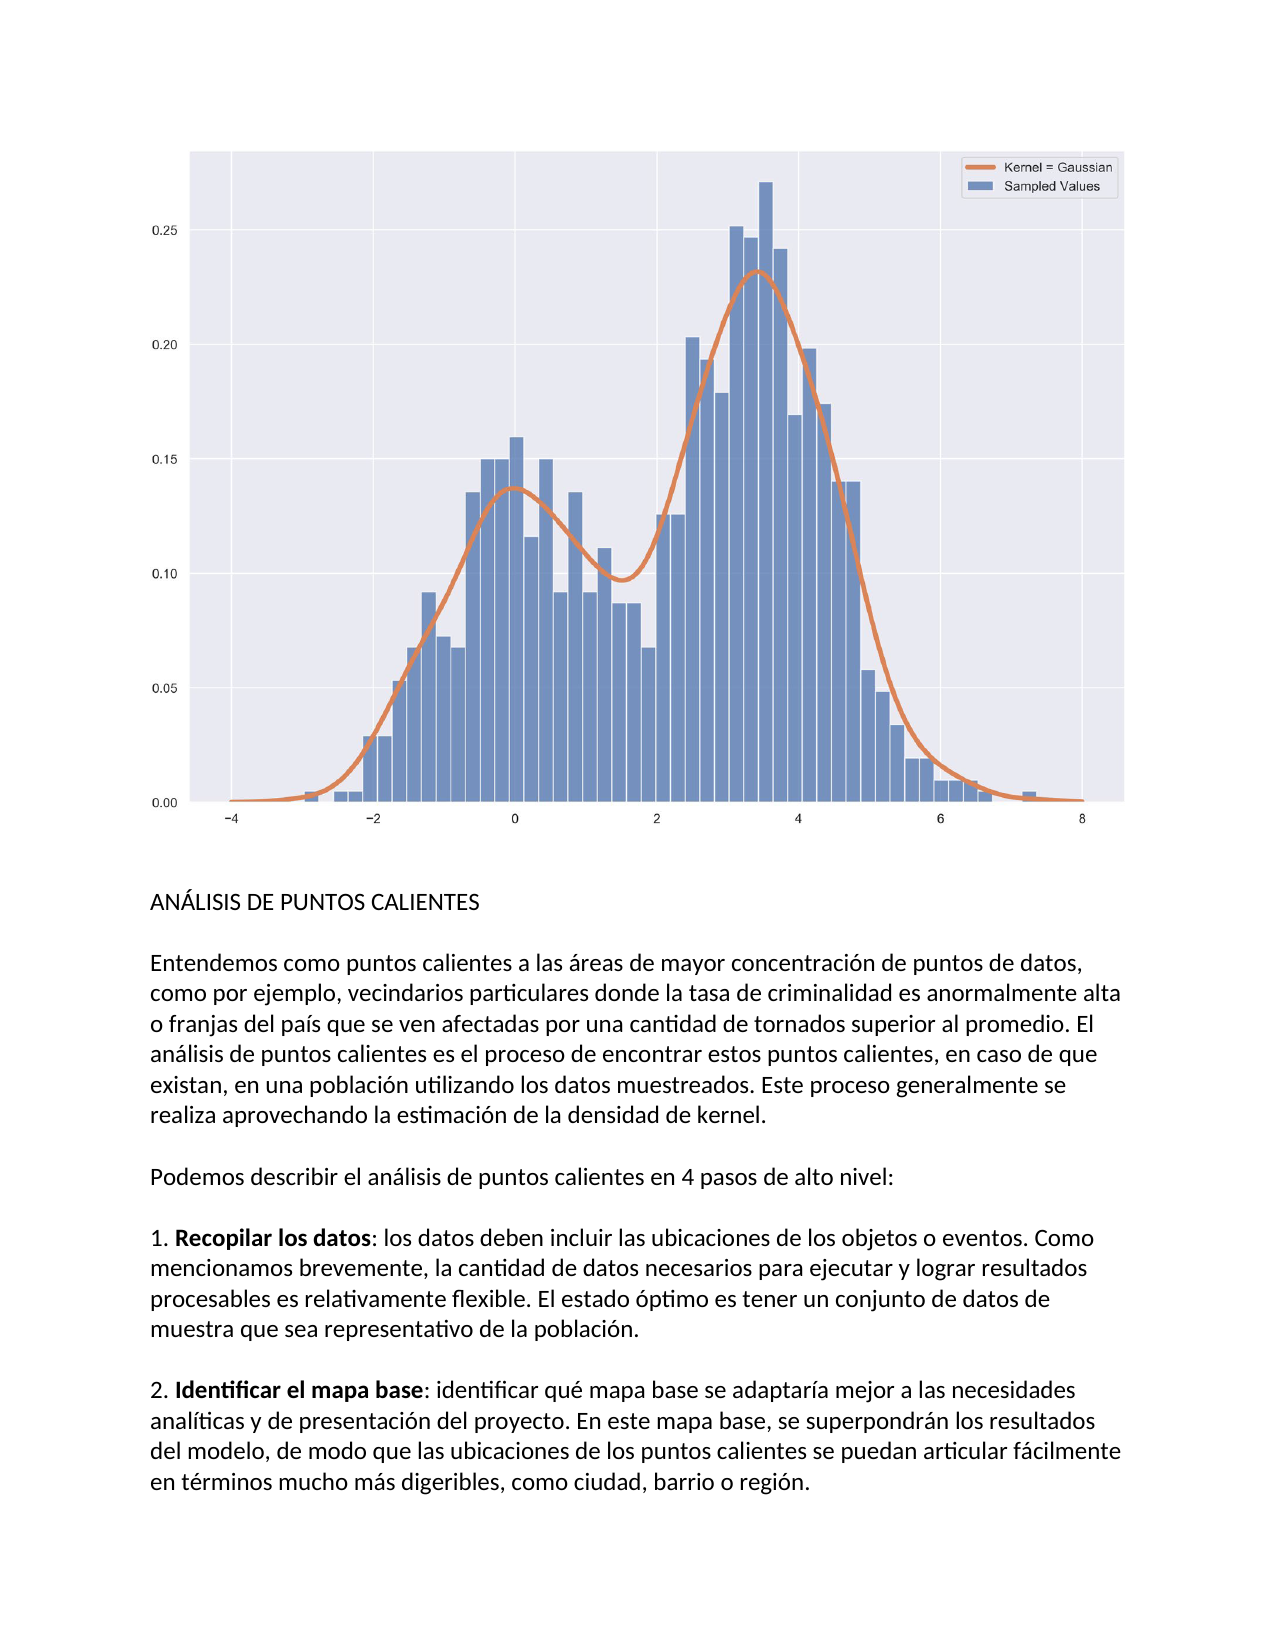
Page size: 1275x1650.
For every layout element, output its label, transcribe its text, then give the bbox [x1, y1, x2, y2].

text Entendemos como puntos calientes a las áreas de mayor concentración de puntos de datos, como por ejemplo, vecindarios particulares donde la tasa de criminalidad es anormalmente alta o franjas del país que se ven afectadas por una cantidad de tornados superior al promedio. El análisis de puntos calientes es el proceso de encontrar estos puntos calientes, en caso de que existan, en una población utilizando los datos muestreados. Este proceso generalmente se realiza aprovechando la estimación de la densidad de kernel. [150, 947, 1125, 1130]
text 2. Identificar el mapa base: identificar qué mapa base se adaptaría mejor a las necesidades analíticas y de presentación del proyecto. En este mapa base, se superpondrán los resultados del modelo, de modo que las ubicaciones de los puntos calientes se puedan articular fácilmente en términos mucho más digeribles, como ciudad, barrio o región. [150, 1374, 1125, 1496]
text 1. Recopilar los datos: los datos deben incluir las ubicaciones de los objetos o eventos. Como mencionamos brevemente, la cantidad de datos necesarios para ejecutar y lograr resultados procesables es relativamente flexible. El estado óptimo es tener un conjunto de datos de muestra que sea representativo de la población. [150, 1222, 1125, 1344]
picture [150, 150, 1125, 825]
text Podemos describir el análisis de puntos calientes en 4 pasos de alto nivel: [150, 1161, 1125, 1191]
text ANÁLISIS DE PUNTOS CALIENTES [150, 886, 1125, 917]
